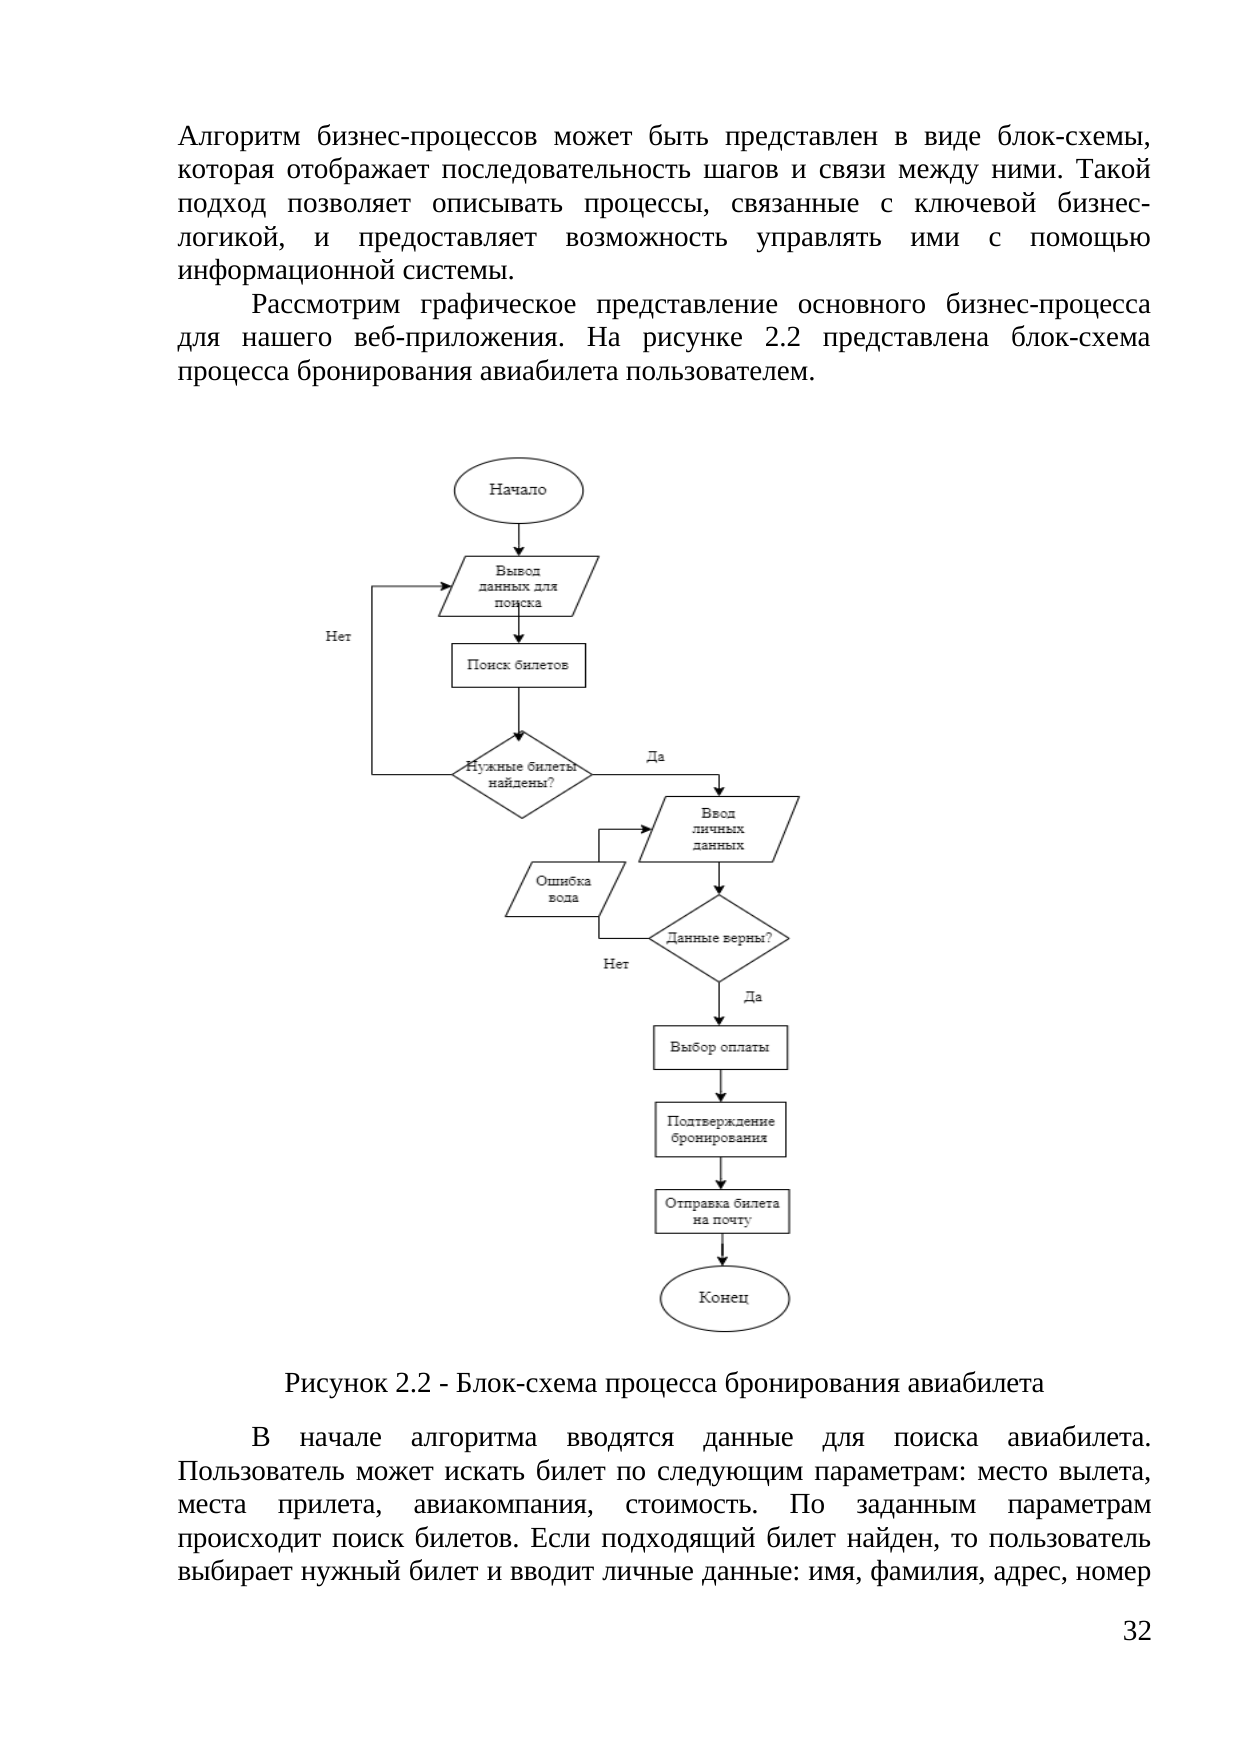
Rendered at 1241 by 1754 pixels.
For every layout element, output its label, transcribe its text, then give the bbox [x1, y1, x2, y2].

picture [222, 420, 1107, 1366]
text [177, 1419, 1152, 1587]
text Рассмотрим графическое представление основного бизнес-процесса для нашего веб-приложения. На рисунке 2.2 представлена блок-схема процесса бронирования авиабилета пользователем. [177, 286, 1152, 386]
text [177, 118, 1152, 286]
